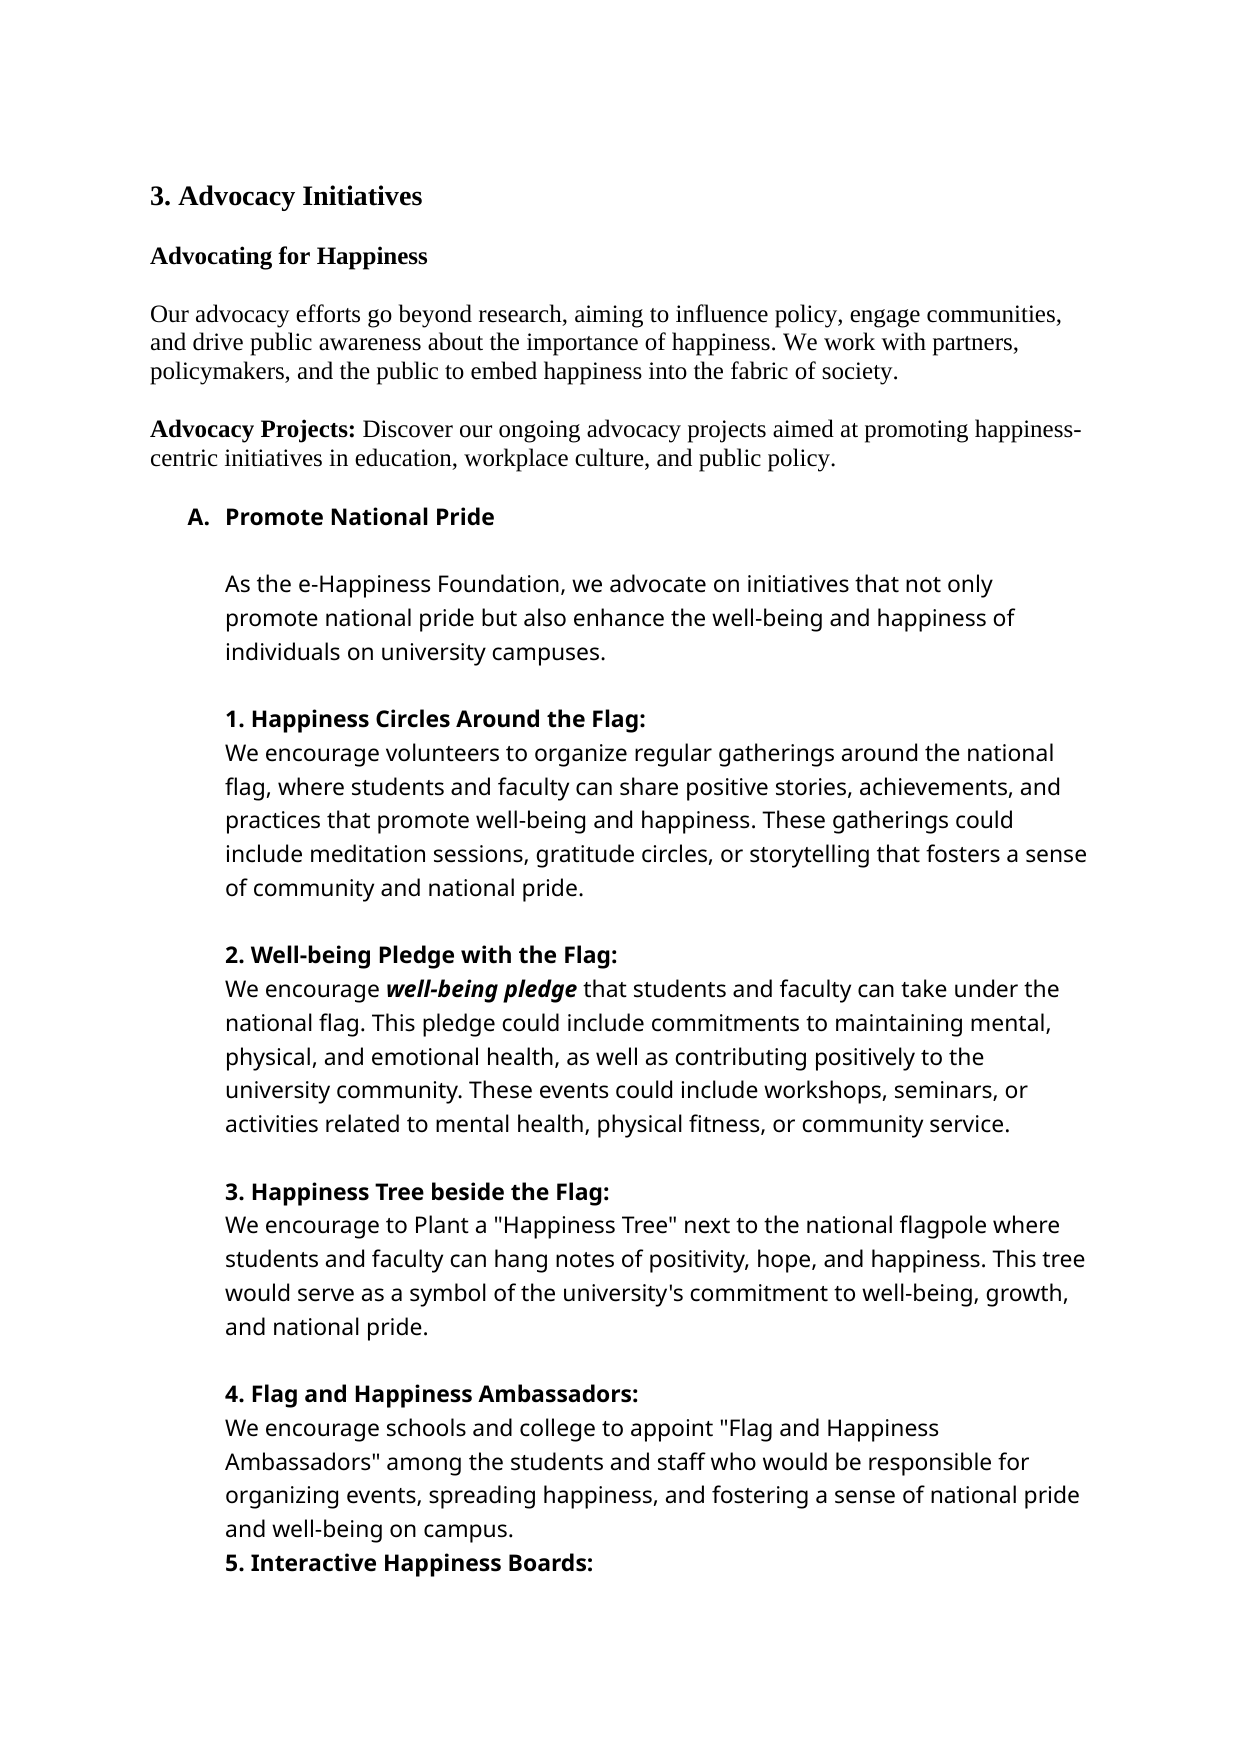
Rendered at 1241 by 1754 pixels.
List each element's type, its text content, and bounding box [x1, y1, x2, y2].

list 1. Happiness Circles Around the Flag: [225, 703, 1090, 734]
text Advocacy Projects: Discover our ongoing advocacy projects aimed at promoting happiness-centric initiatives in education, workplace culture, and public policy. [150, 414, 1090, 472]
list 5. Interactive Happiness Boards: [225, 1547, 1090, 1578]
text 3. Advocacy Initiatives [150, 179, 1090, 212]
list As the e-Happiness Foundation, we advocate on initiatives that not only promote national pride but also enhance the well-being and happiness of individuals on university campuses. [225, 568, 1090, 667]
list 2. Well-being Pledge with the Flag: [225, 939, 1090, 971]
text Advocating for Happiness [150, 241, 1090, 269]
list We encourage well-being pledge that students and faculty can take under the national flag. This pledge could include commitments to maintaining mental, physical, and emotional health, as well as contributing positively to the university community. These events could include workshops, seminars, or activities related to mental health, physical fitness, or community service. [225, 973, 1090, 1139]
list We encourage schools and college to appoint "Flag and Happiness Ambassadors" among the students and staff who would be responsible for organizing events, spreading happiness, and fostering a sense of national pride and well-being on campus. [225, 1412, 1090, 1544]
text Our advocacy efforts go beyond research, aiming to influence policy, engage communities, and drive public awareness about the importance of happiness. We work with partners, policymakers, and the public to embed happiness into the fabric of society. [150, 299, 1090, 385]
list 4. Flag and Happiness Ambassadors: [225, 1378, 1090, 1409]
list We encourage to Plant a "Happiness Tree" next to the national flagpole where students and faculty can hang notes of positivity, hope, and happiness. This tree would serve as a symbol of the university's commitment to well-being, growth, and national pride. [225, 1209, 1090, 1342]
list We encourage volunteers to organize regular gatherings around the national flag, where students and faculty can share positive stories, achievements, and practices that promote well-being and happiness. These gatherings could include meditation sessions, gratitude circles, or storytelling that fosters a sense of community and national pride. [225, 737, 1090, 903]
list 3. Happiness Tree beside the Flag: [225, 1176, 1090, 1207]
list Promote National Pride [187, 501, 1090, 532]
